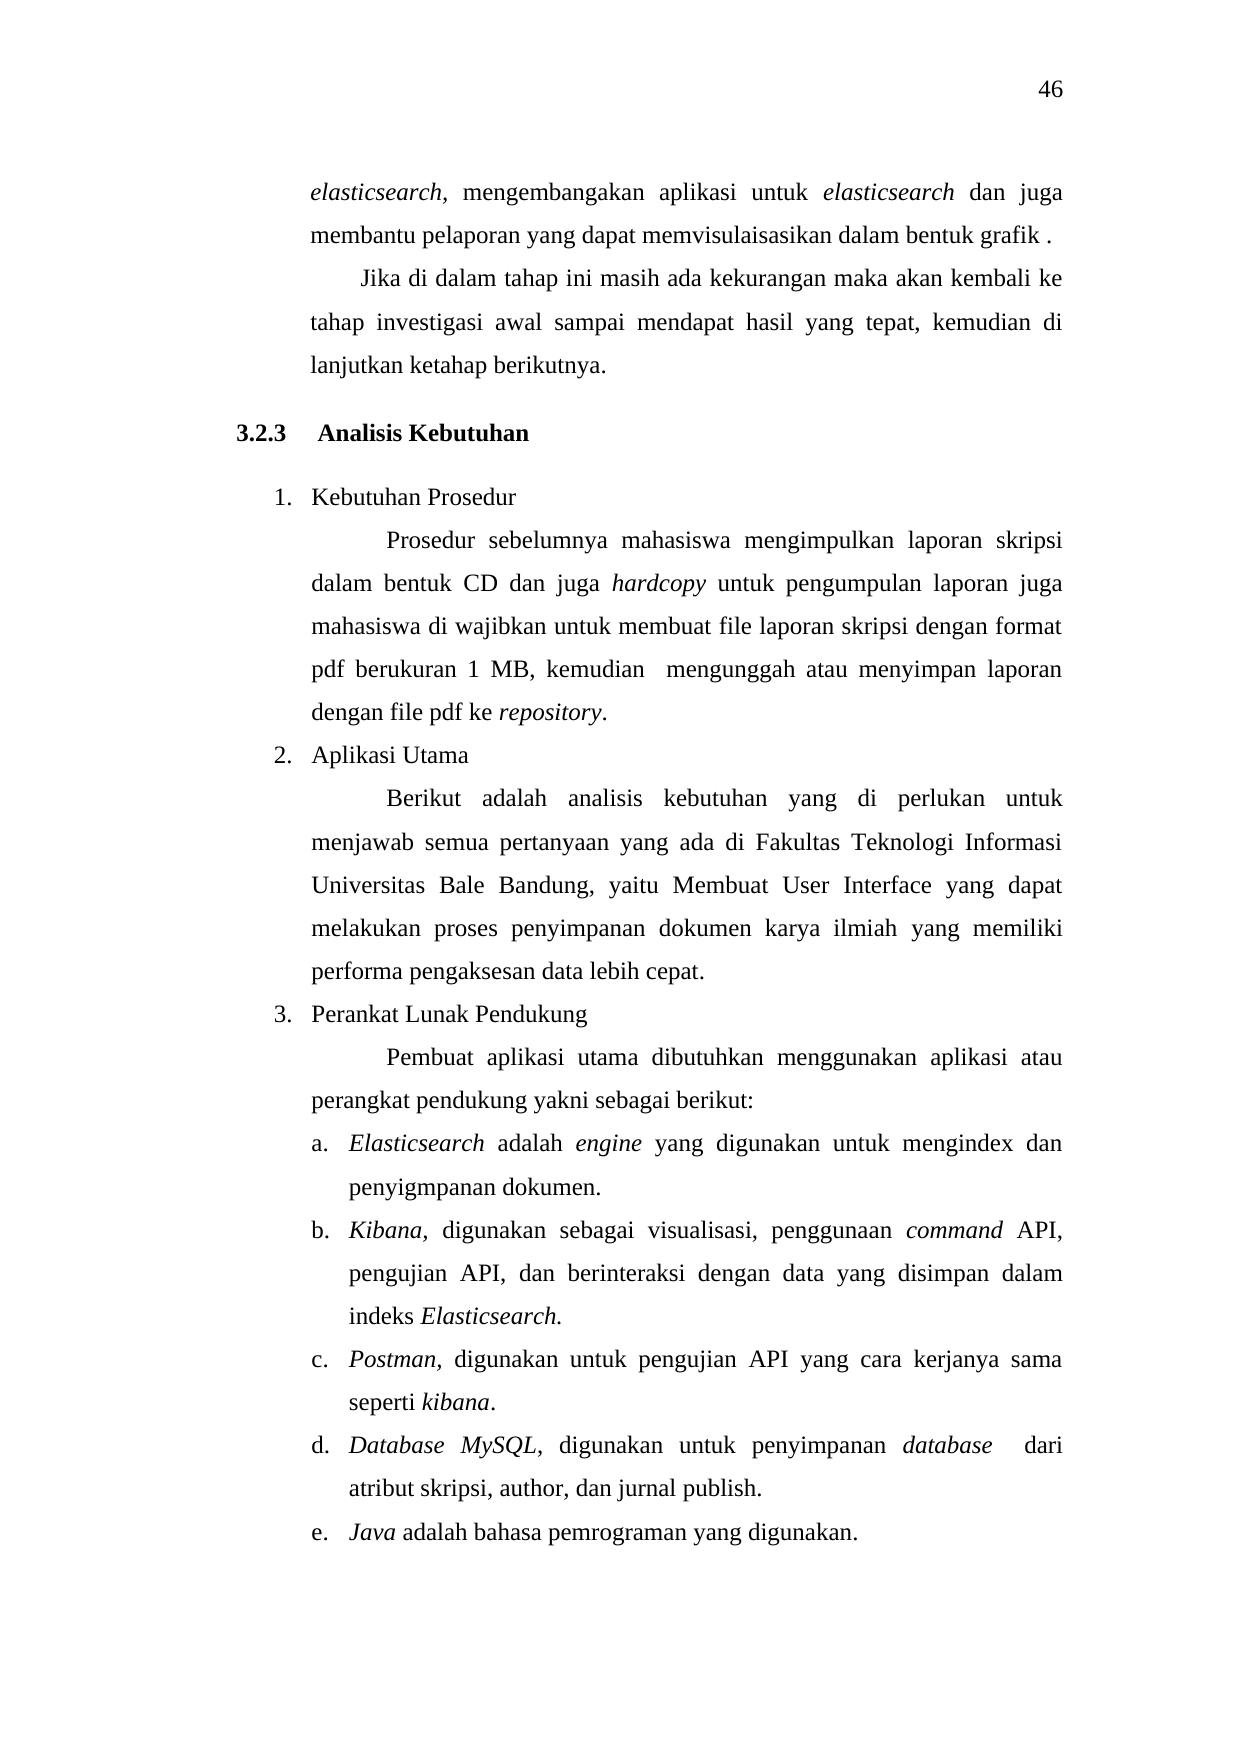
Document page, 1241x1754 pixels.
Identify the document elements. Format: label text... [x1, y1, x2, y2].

text Berikut adalah analisis kebutuhan yang di perlukan untuk menjawab semua pertanyaan yang ada di Fakultas Teknologi Informasi Universitas Bale Bandung, yaitu Membuat User Interface yang dapat melakukan proses penyimpanan dokumen karya ilmiah yang memiliki performa pengaksesan data lebih cepat. [311, 783, 1063, 985]
list Postman, digunakan untuk pengujian API yang cara kerjanya sama seperti kibana. [311, 1344, 1063, 1416]
list Perankat Lunak Pendukung [274, 999, 1063, 1028]
list Elasticsearch adalah engine yang digunakan untuk mengindex dan penyigmpanan dokumen. [311, 1128, 1063, 1200]
list Kebutuhan Prosedur [274, 482, 1063, 510]
text Jika di dalam tahap ini masih ada kekurangan maka akan kembali ke tahap investigasi awal sampai mendapat hasil yang tepat, kemudian di lanjutkan ketahap berikutnya. [310, 263, 1063, 378]
list Database MySQL, digunakan untuk penyimpanan database dari atribut skripsi, author, dan jurnal publish. [311, 1430, 1063, 1502]
list Prosedur sebelumnya mahasiswa mengimpulkan laporan skripsi dalam bentuk CD dan juga hardcopy untuk pengumpulan laporan juga mahasiswa di wajibkan untuk membuat file laporan skripsi dengan format pdf berukuran 1 MB, kemudian mengunggah atau menyimpan laporan dengan file pdf ke repository. [311, 525, 1063, 726]
subtitle Analisis Kebutuhan [236, 418, 1063, 447]
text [310, 177, 1063, 249]
text Pembuat aplikasi utama dibutuhkan menggunakan aplikasi atau perangkat pendukung yakni sebagai berikut: [311, 1042, 1063, 1114]
list Kibana, digunakan sebagai visualisasi, penggunaan command API, pengujian API, dan berinteraksi dengan data yang disimpan dalam indeks Elasticsearch. [311, 1215, 1063, 1330]
list Aplikasi Utama [274, 740, 1063, 769]
list Java adalah bahasa pemrograman yang digunakan. [311, 1517, 1063, 1545]
